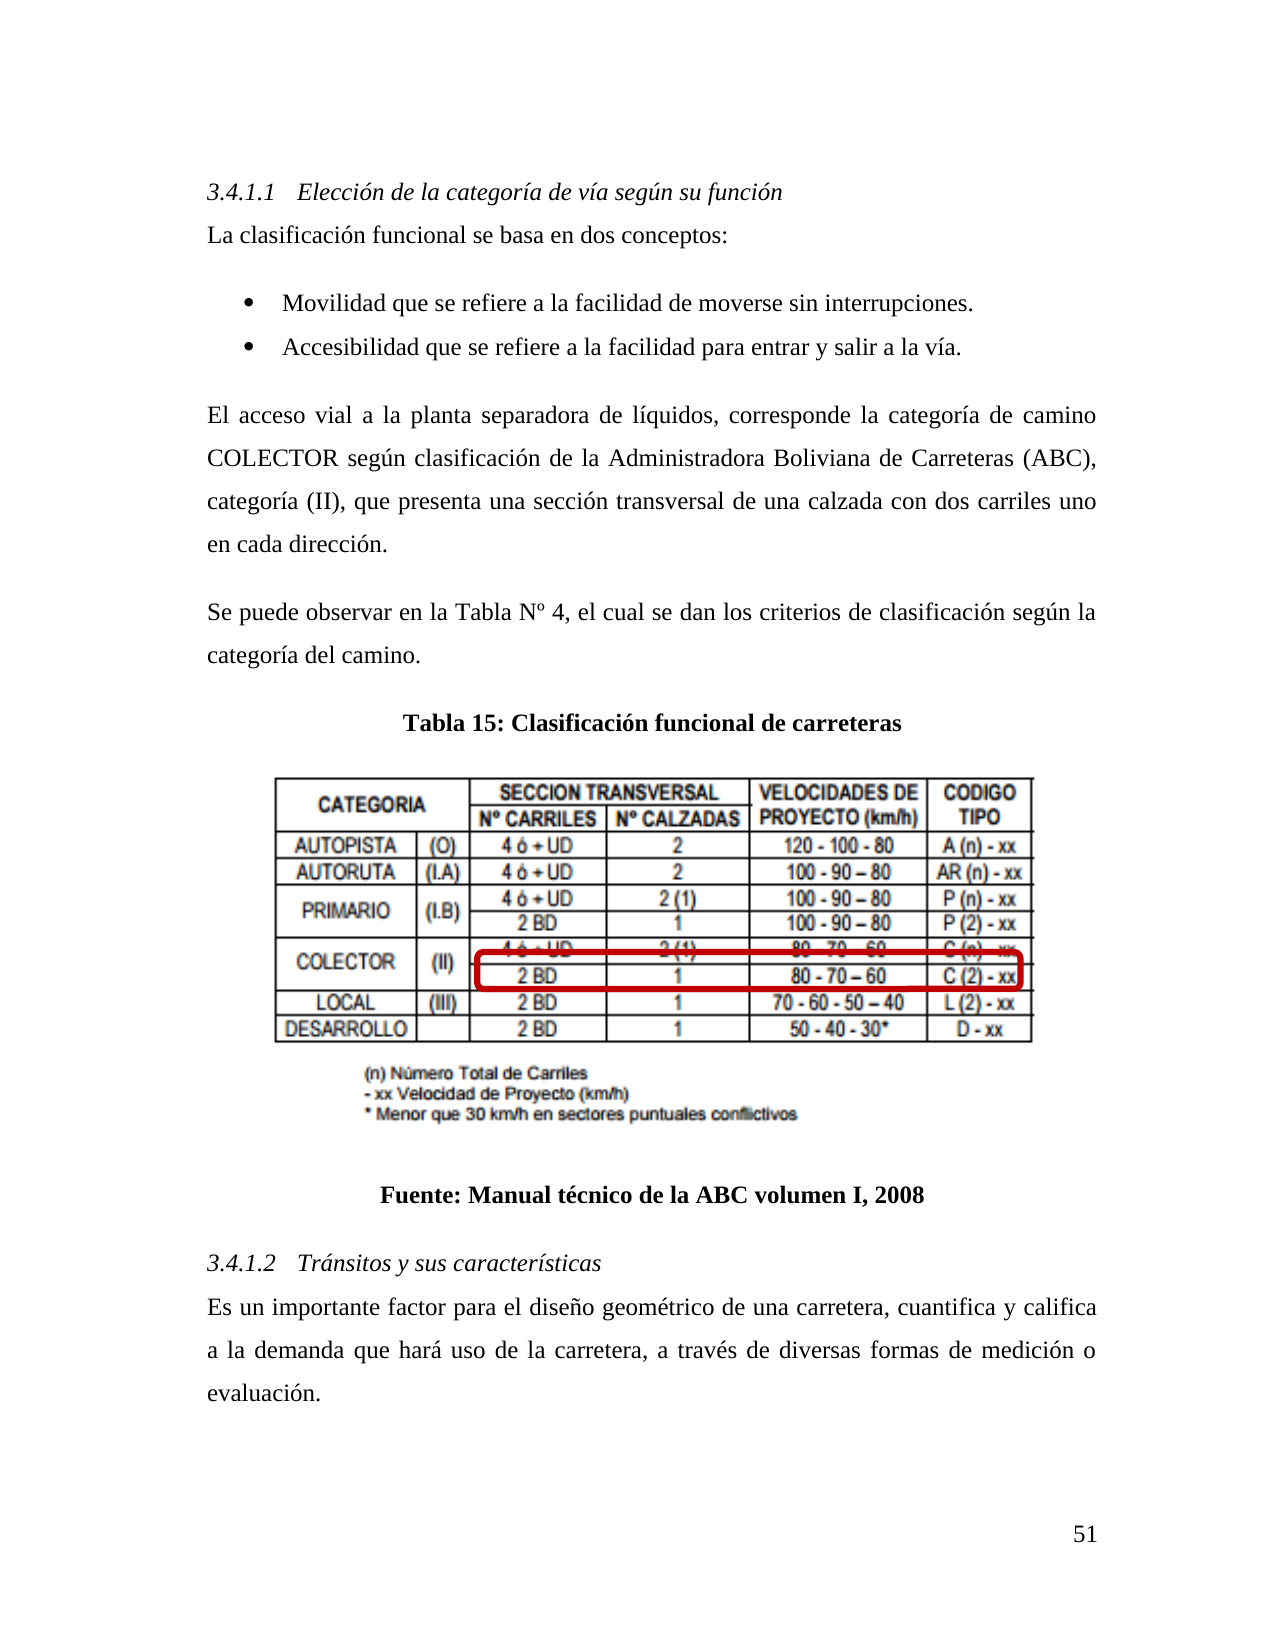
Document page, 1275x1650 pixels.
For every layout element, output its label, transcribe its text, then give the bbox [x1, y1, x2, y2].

list Accesibilidad que se refiere a la facilidad para entrar y salir a la vía. [244, 332, 1098, 360]
subtitle Elección de la categoría de vía según su función [207, 177, 1098, 206]
text Es un importante factor para el diseño geométrico de una carretera, cuantifica y califica a la demanda que hará uso de la carretera, a través de diversas formas de medición o evaluación. [207, 1292, 1098, 1407]
text El acceso vial a la planta separadora de líquidos, corresponde la categoría de camino COLECTOR según clasificación de la Administradora Boliviana de Carreteras (ABC), categoría (II), que presenta una sección transversal de una calzada con dos carriles uno en cada dirección. [207, 400, 1098, 558]
text Tabla 15: Clasificación funcional de carreteras [207, 708, 1098, 737]
text Se puede observar en la Tabla Nº 4, el cual se dan los criterios de clasificación según la categoría del camino. [207, 597, 1098, 669]
list Movilidad que se refiere a la facilidad de moverse sin interrupciones. [244, 288, 1098, 317]
subtitle Tránsitos y sus características [207, 1248, 1098, 1277]
text Fuente: Manual técnico de la ABC volumen I, 2008 [207, 1180, 1098, 1209]
text La clasificación funcional se basa en dos conceptos: [207, 220, 1098, 249]
